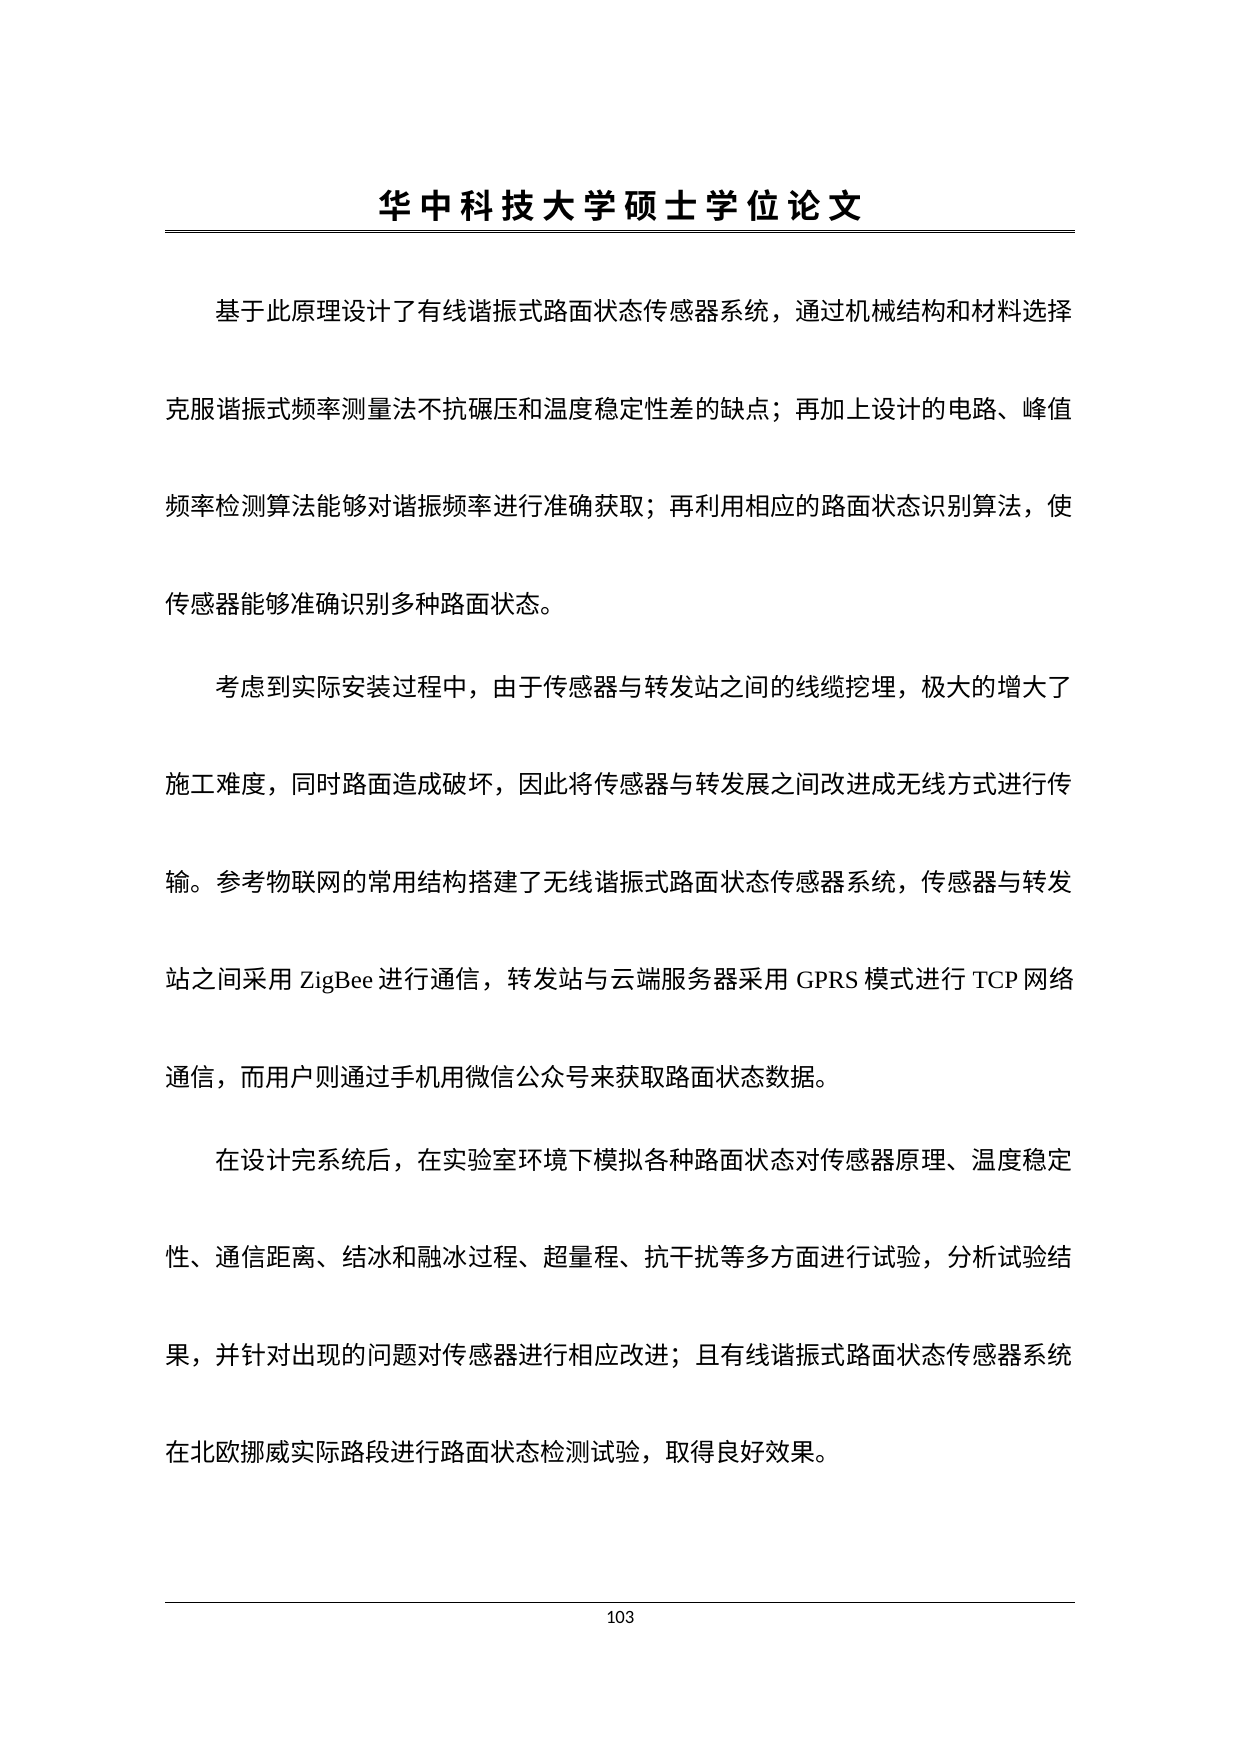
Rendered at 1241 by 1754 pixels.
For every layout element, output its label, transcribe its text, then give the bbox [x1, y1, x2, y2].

text 基于此原理设计了有线谐振式路面状态传感器系统，通过机械结构和材料选择克服谐振式频率测量法不抗碾压和温度稳定性差的缺点；再加上设计的电路、峰值频率检测算法能够对谐振频率进行准确获取；再利用相应的路面状态识别算法，使传感器能够准确识别多种路面状态。 [165, 277, 1075, 635]
text 在设计完系统后，在实验室环境下模拟各种路面状态对传感器原理、温度稳定性、通信距离、结冰和融冰过程、超量程、抗干扰等多方面进行试验，分析试验结果，并针对出现的问题对传感器进行相应改进；且有线谐振式路面状态传感器系统在北欧挪威实际路段进行路面状态检测试验，取得良好效果。 [165, 1126, 1075, 1483]
text 考虑到实际安装过程中，由于传感器与转发站之间的线缆挖埋，极大的增大了施工难度，同时路面造成破坏，因此将传感器与转发展之间改进成无线方式进行传输。参考物联网的常用结构搭建了无线谐振式路面状态传感器系统，传感器与转发站之间采用ZigBee进行通信，转发站与云端服务器采用GPRS模式进行TCP网络通信，而用户则通过手机用微信公众号来获取路面状态数据。 [165, 653, 1075, 1108]
